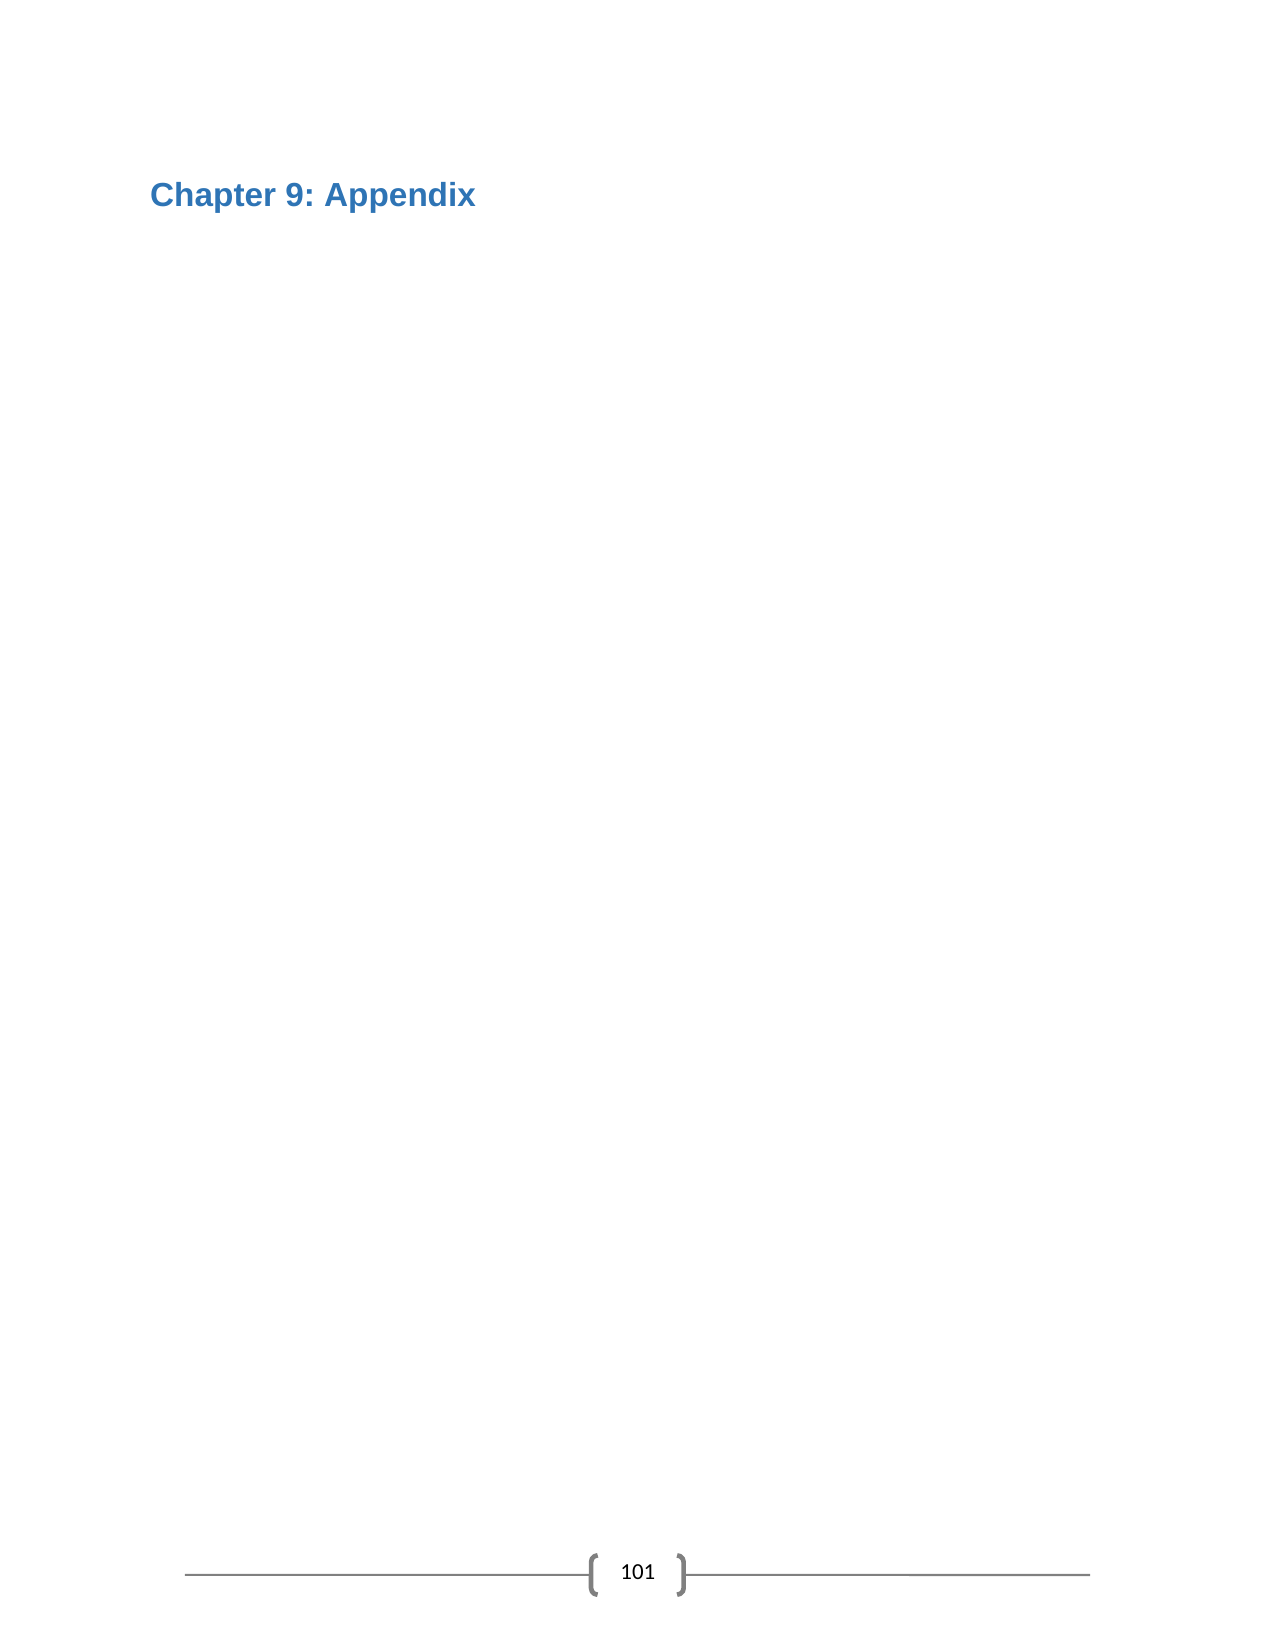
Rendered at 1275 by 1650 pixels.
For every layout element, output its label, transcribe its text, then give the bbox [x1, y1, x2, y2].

text Chapter 9: Appendix [150, 175, 1125, 213]
